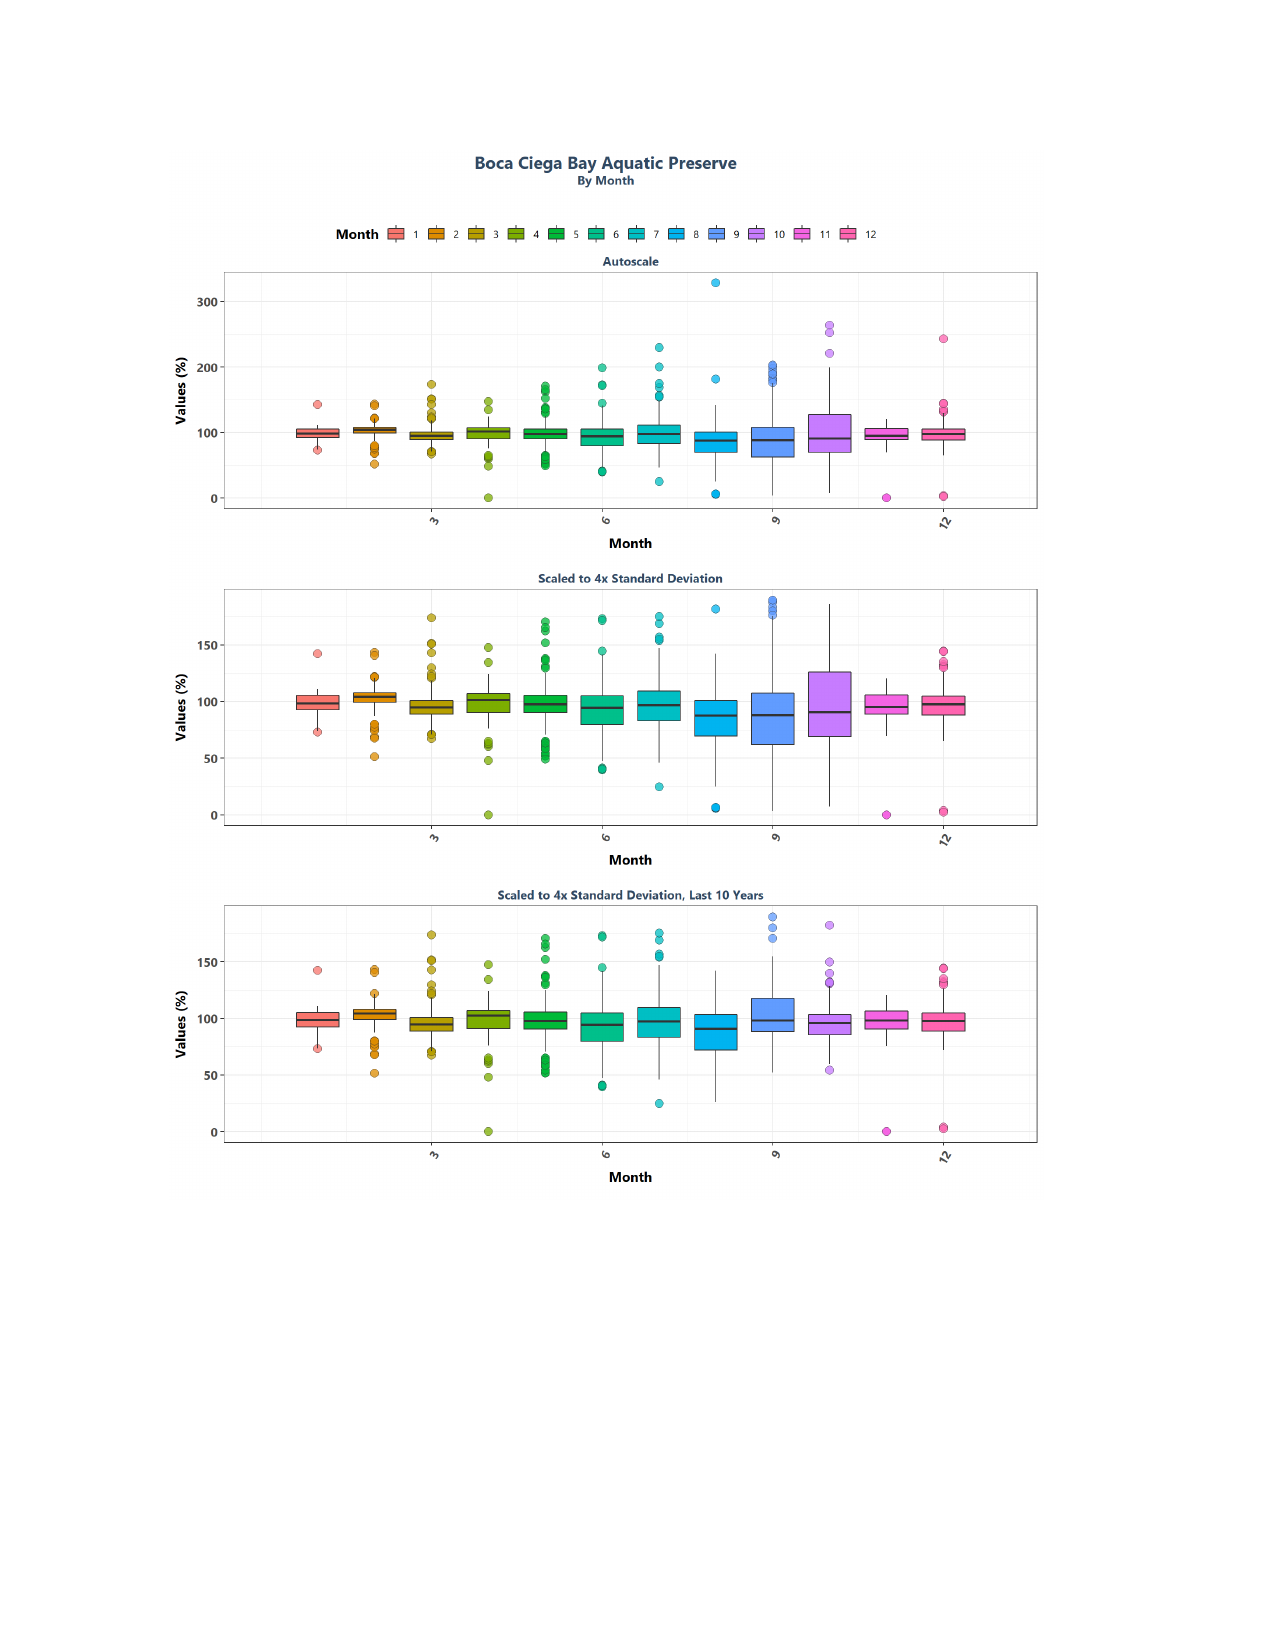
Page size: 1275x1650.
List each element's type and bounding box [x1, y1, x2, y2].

picture [168, 150, 1044, 1200]
